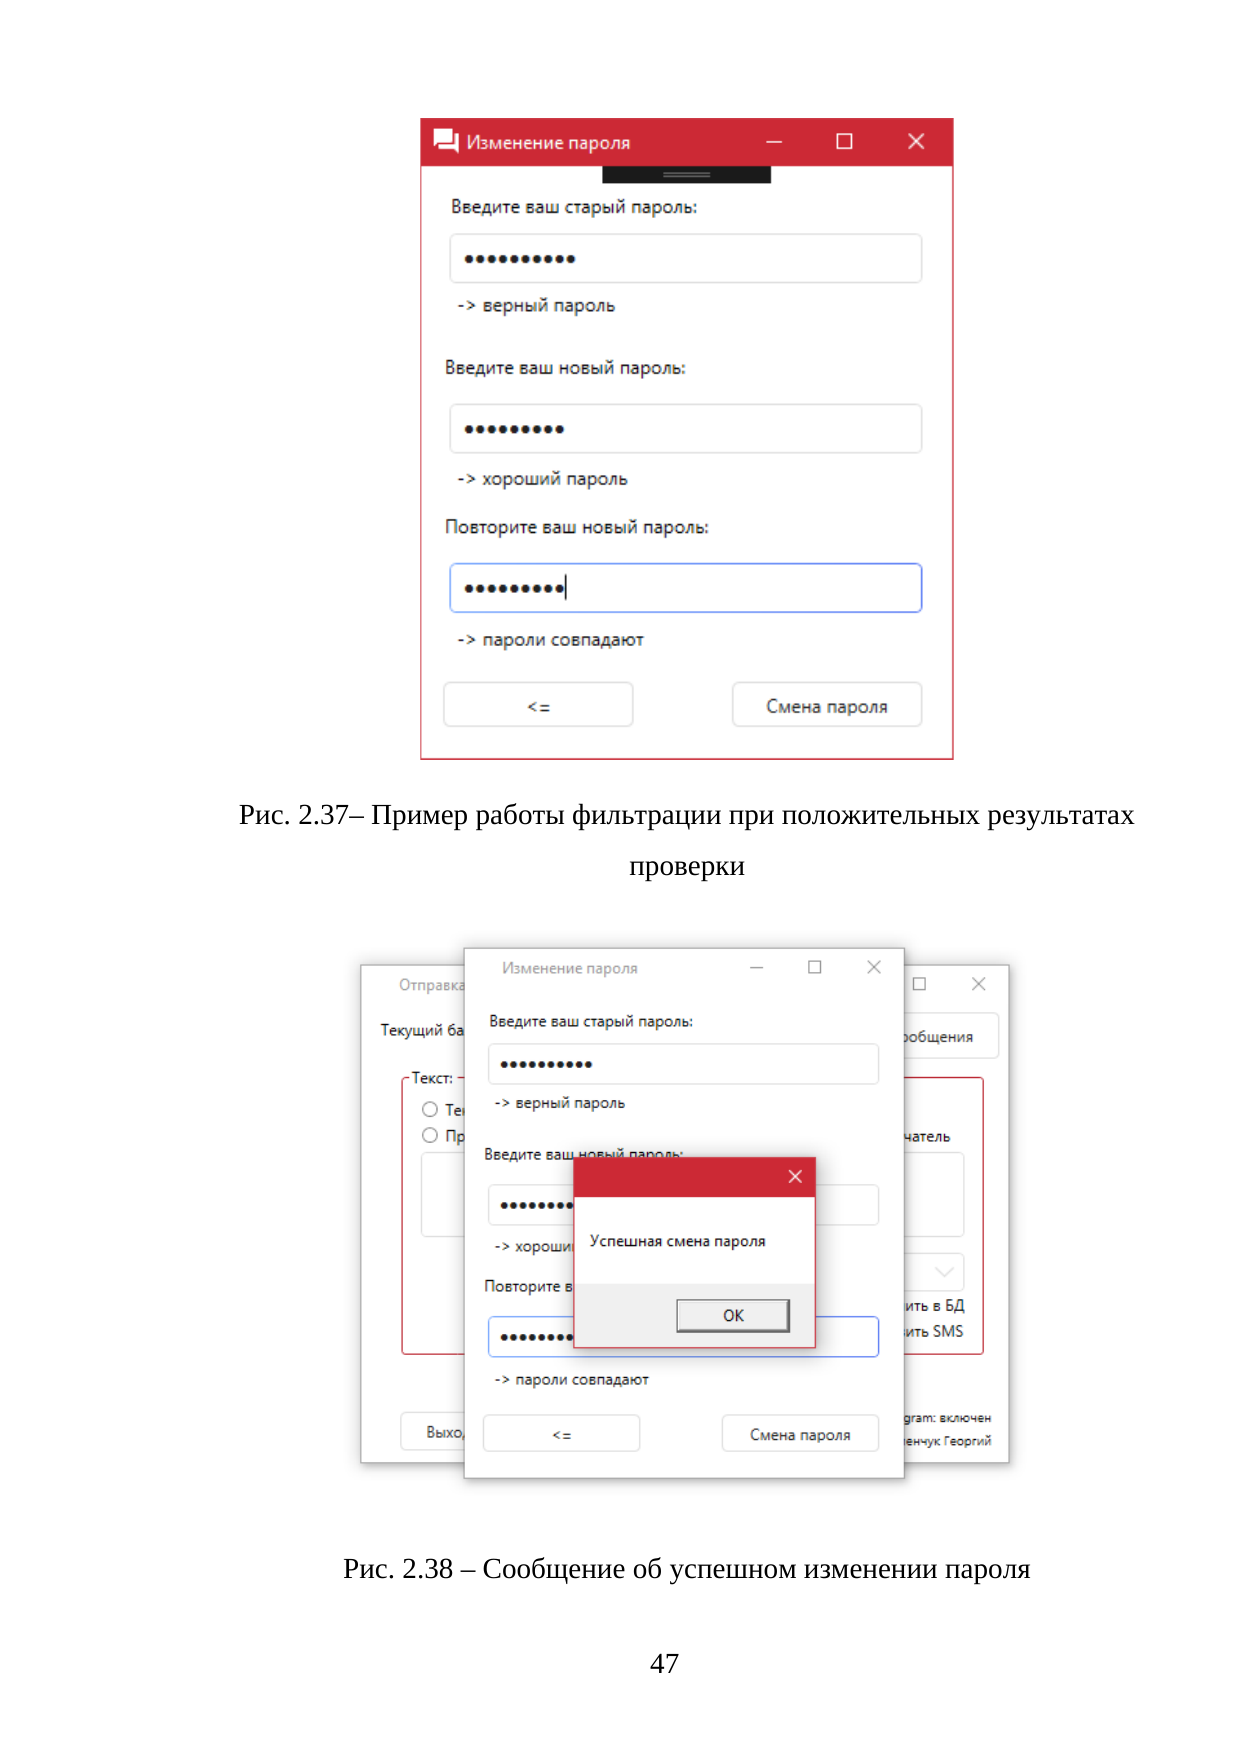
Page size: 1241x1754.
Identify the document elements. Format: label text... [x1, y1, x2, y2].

picture [328, 918, 1046, 1514]
text Рис. 2.38 – Сообщение об успешном изменении пароля [222, 1551, 1152, 1584]
text Рис. 2.37– Пример работы фильтрации при положительных результатах проверки [222, 797, 1152, 881]
picture [420, 118, 954, 760]
